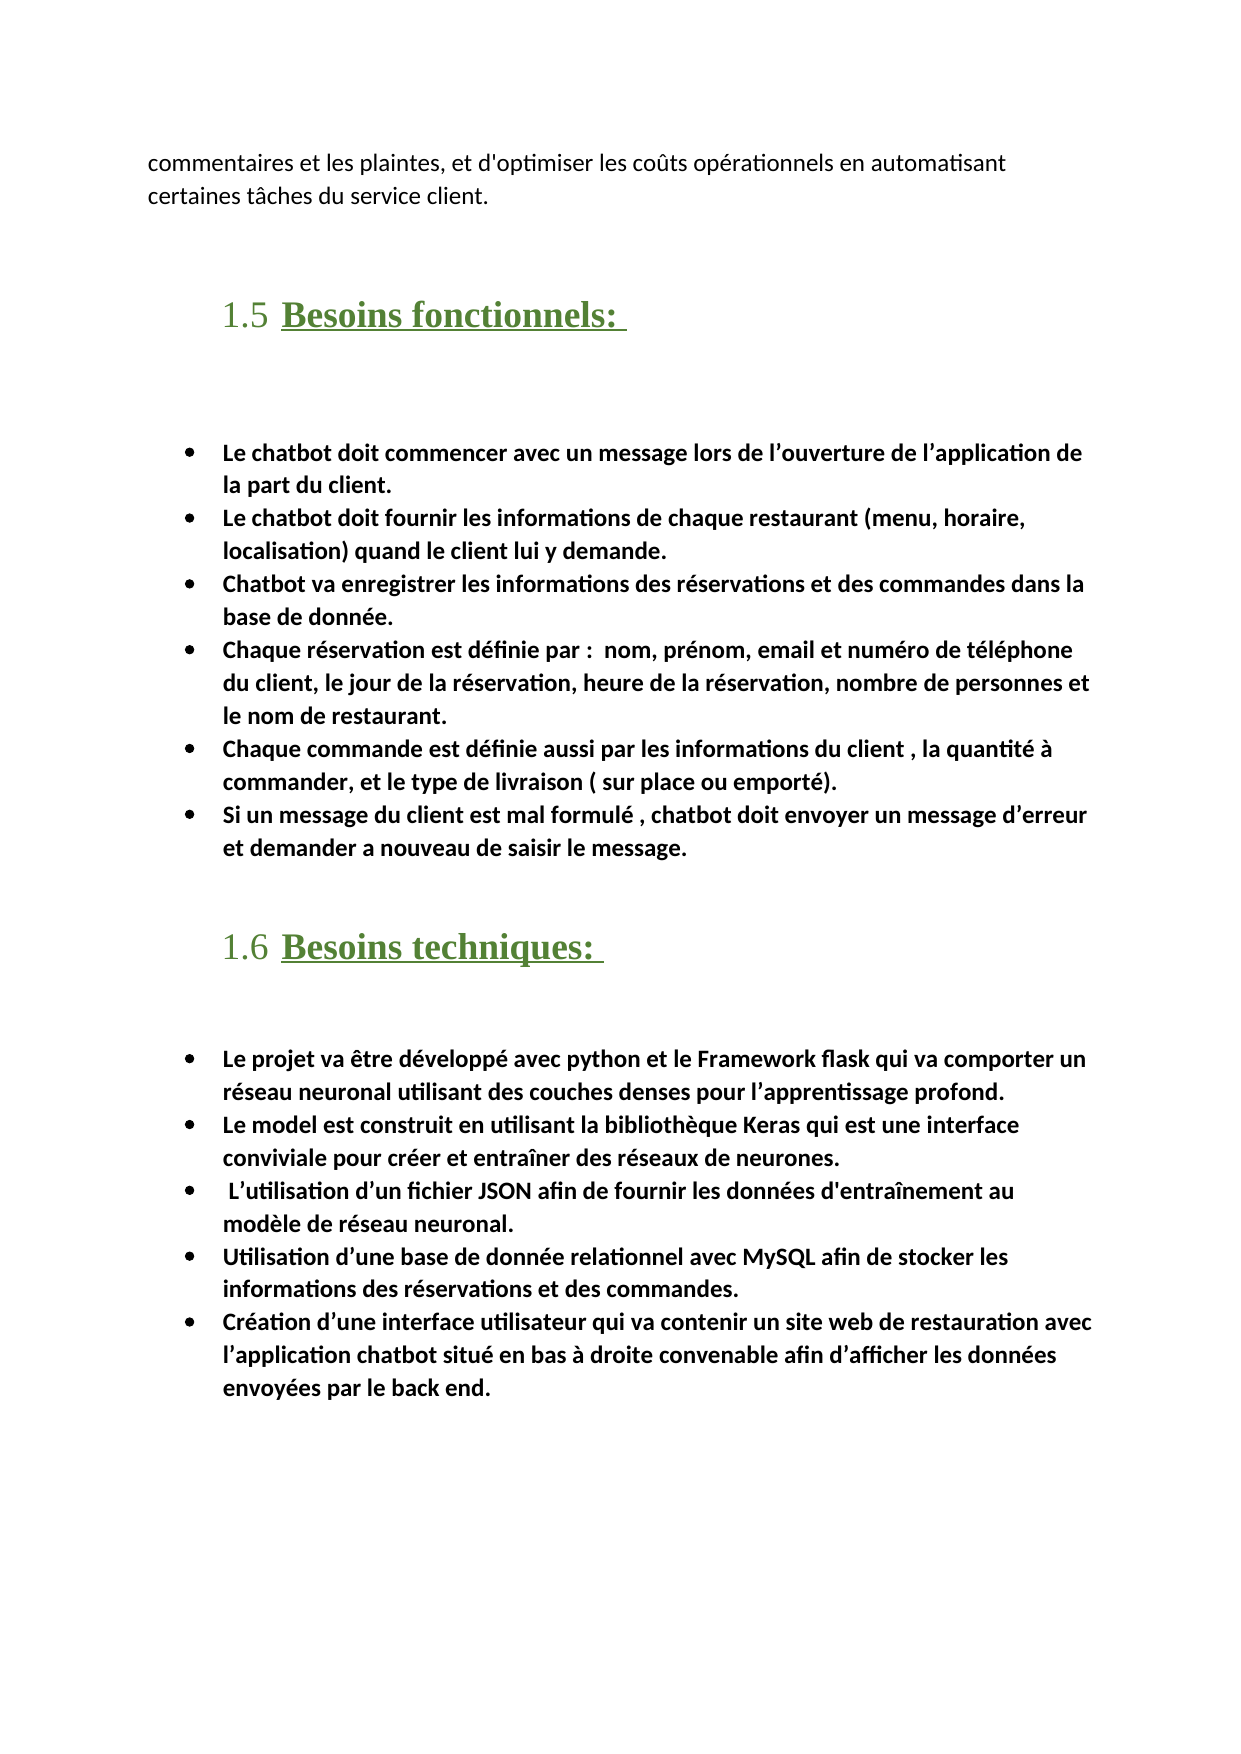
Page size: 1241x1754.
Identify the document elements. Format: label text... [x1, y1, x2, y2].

list Le projet va être développé avec python et le Framework flask qui va comporter un réseau neuronal utilisant des couches denses pour l’apprentissage profond. [185, 1043, 1093, 1107]
list Le chatbot doit fournir les informations de chaque restaurant (menu, horaire, localisation) quand le client lui y demande. [185, 503, 1093, 566]
list Le chatbot doit commencer avec un message lors de l’ouverture de l’application de la part du client. [185, 437, 1093, 500]
list Utilisation d’une base de donnée relationnel avec MySQL afin de stocker les informations des réservations et des commandes. [185, 1241, 1093, 1304]
subtitle Besoins techniques: [221, 924, 1093, 967]
list Le model est construit en utilisant la bibliothèque Keras qui est une interface conviviale pour créer et entraîner des réseaux de neurones. [185, 1109, 1093, 1172]
subtitle Besoins fonctionnels: [221, 292, 1093, 335]
list Chaque commande est définie aussi par les informations du client , la quantité à commander, et le type de livraison ( sur place ou emporté). [185, 733, 1093, 796]
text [148, 148, 1093, 211]
list Chatbot va enregistrer les informations des réservations et des commandes dans la base de donnée. [185, 568, 1093, 632]
list Si un message du client est mal formulé , chatbot doit envoyer un message d’erreur et demander a nouveau de saisir le message. [185, 799, 1093, 862]
list Création d’une interface utilisateur qui va contenir un site web de restauration avec l’application chatbot situé en bas à droite convenable afin d’afficher les données envoyées par le back end. [185, 1307, 1093, 1403]
list Chaque réservation est définie par : nom, prénom, email et numéro de téléphone du client, le jour de la réservation, heure de la réservation, nombre de personnes et le nom de restaurant. [185, 634, 1093, 731]
list L’utilisation d’un fichier JSON afin de fournir les données d'entraînement au modèle de réseau neuronal. [185, 1175, 1093, 1238]
